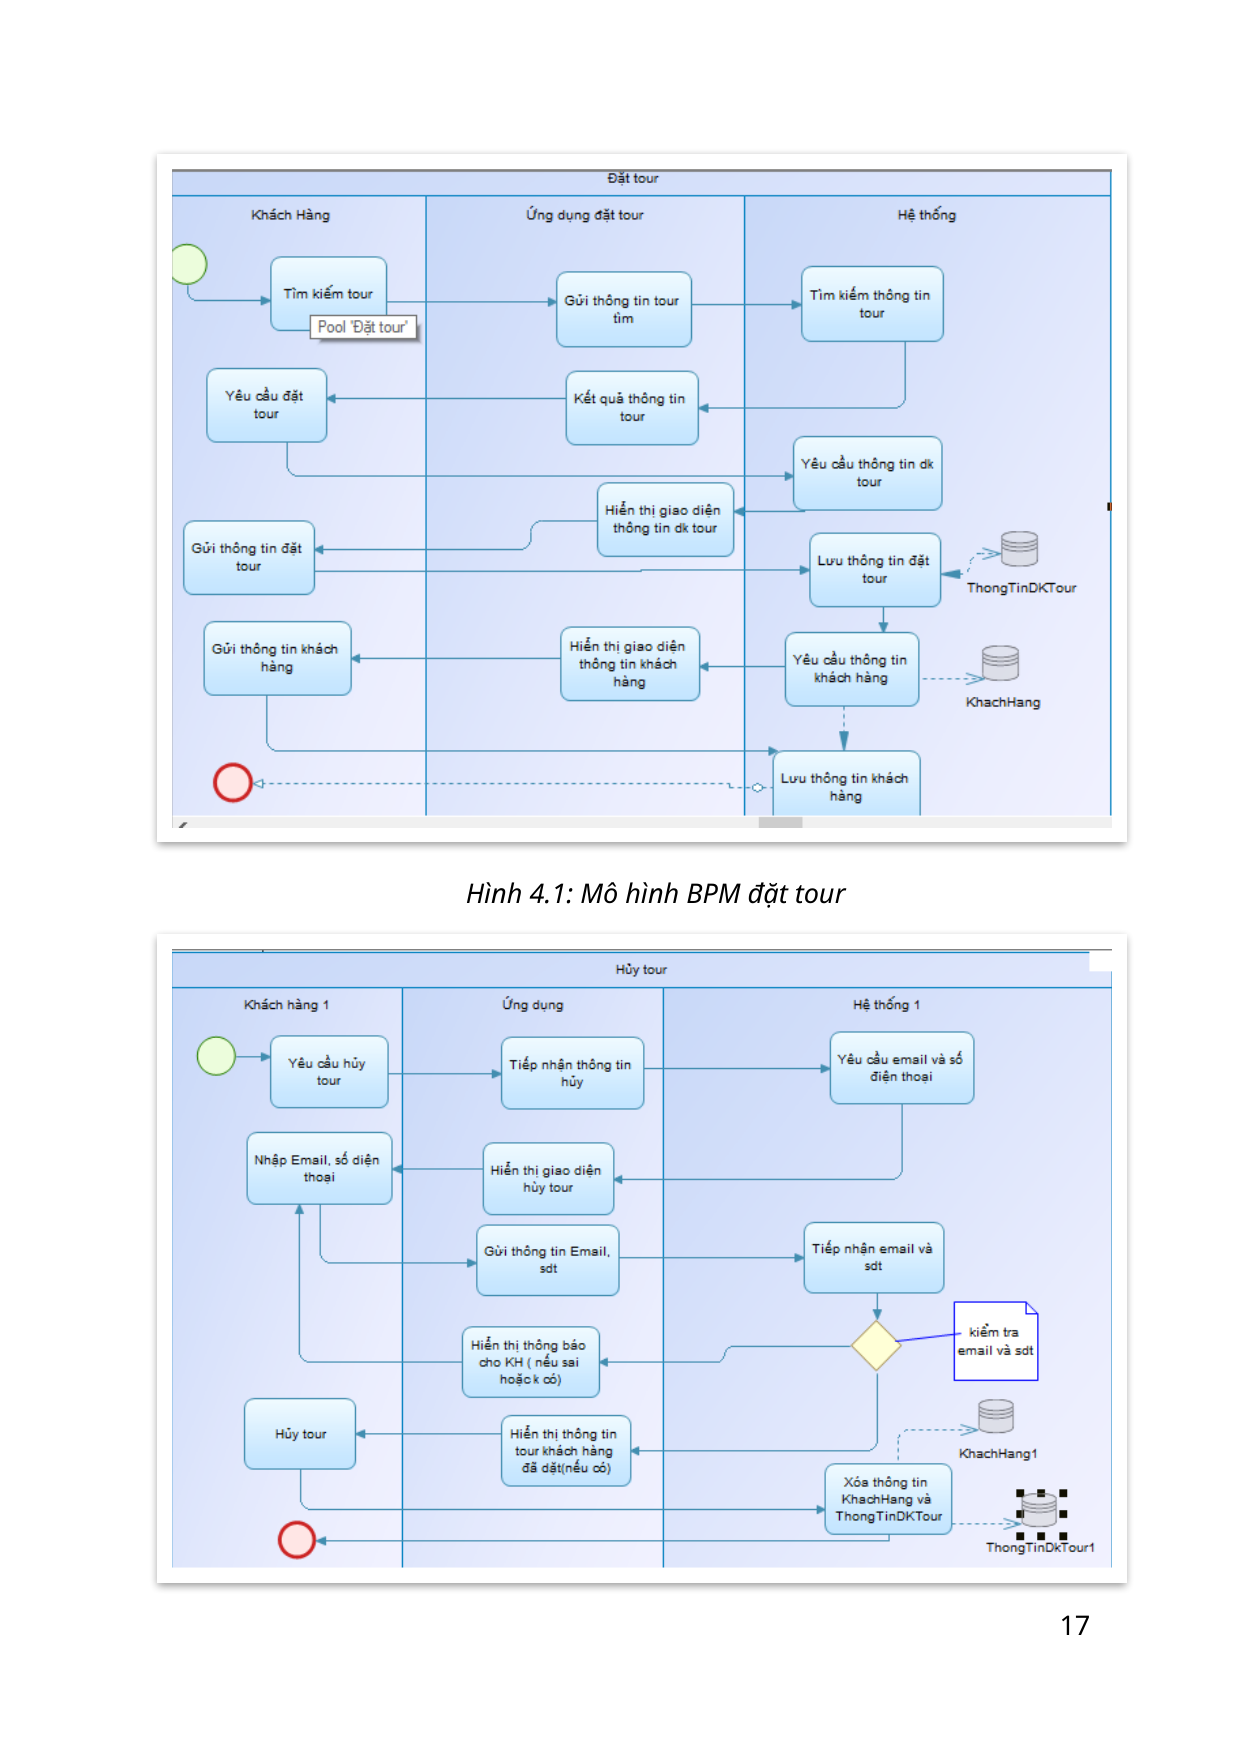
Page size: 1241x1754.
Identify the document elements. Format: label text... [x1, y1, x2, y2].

picture [172, 169, 1112, 828]
text Hình 4.1: Mô hình BPM đặt tour [150, 875, 1090, 912]
picture [172, 949, 1112, 1569]
